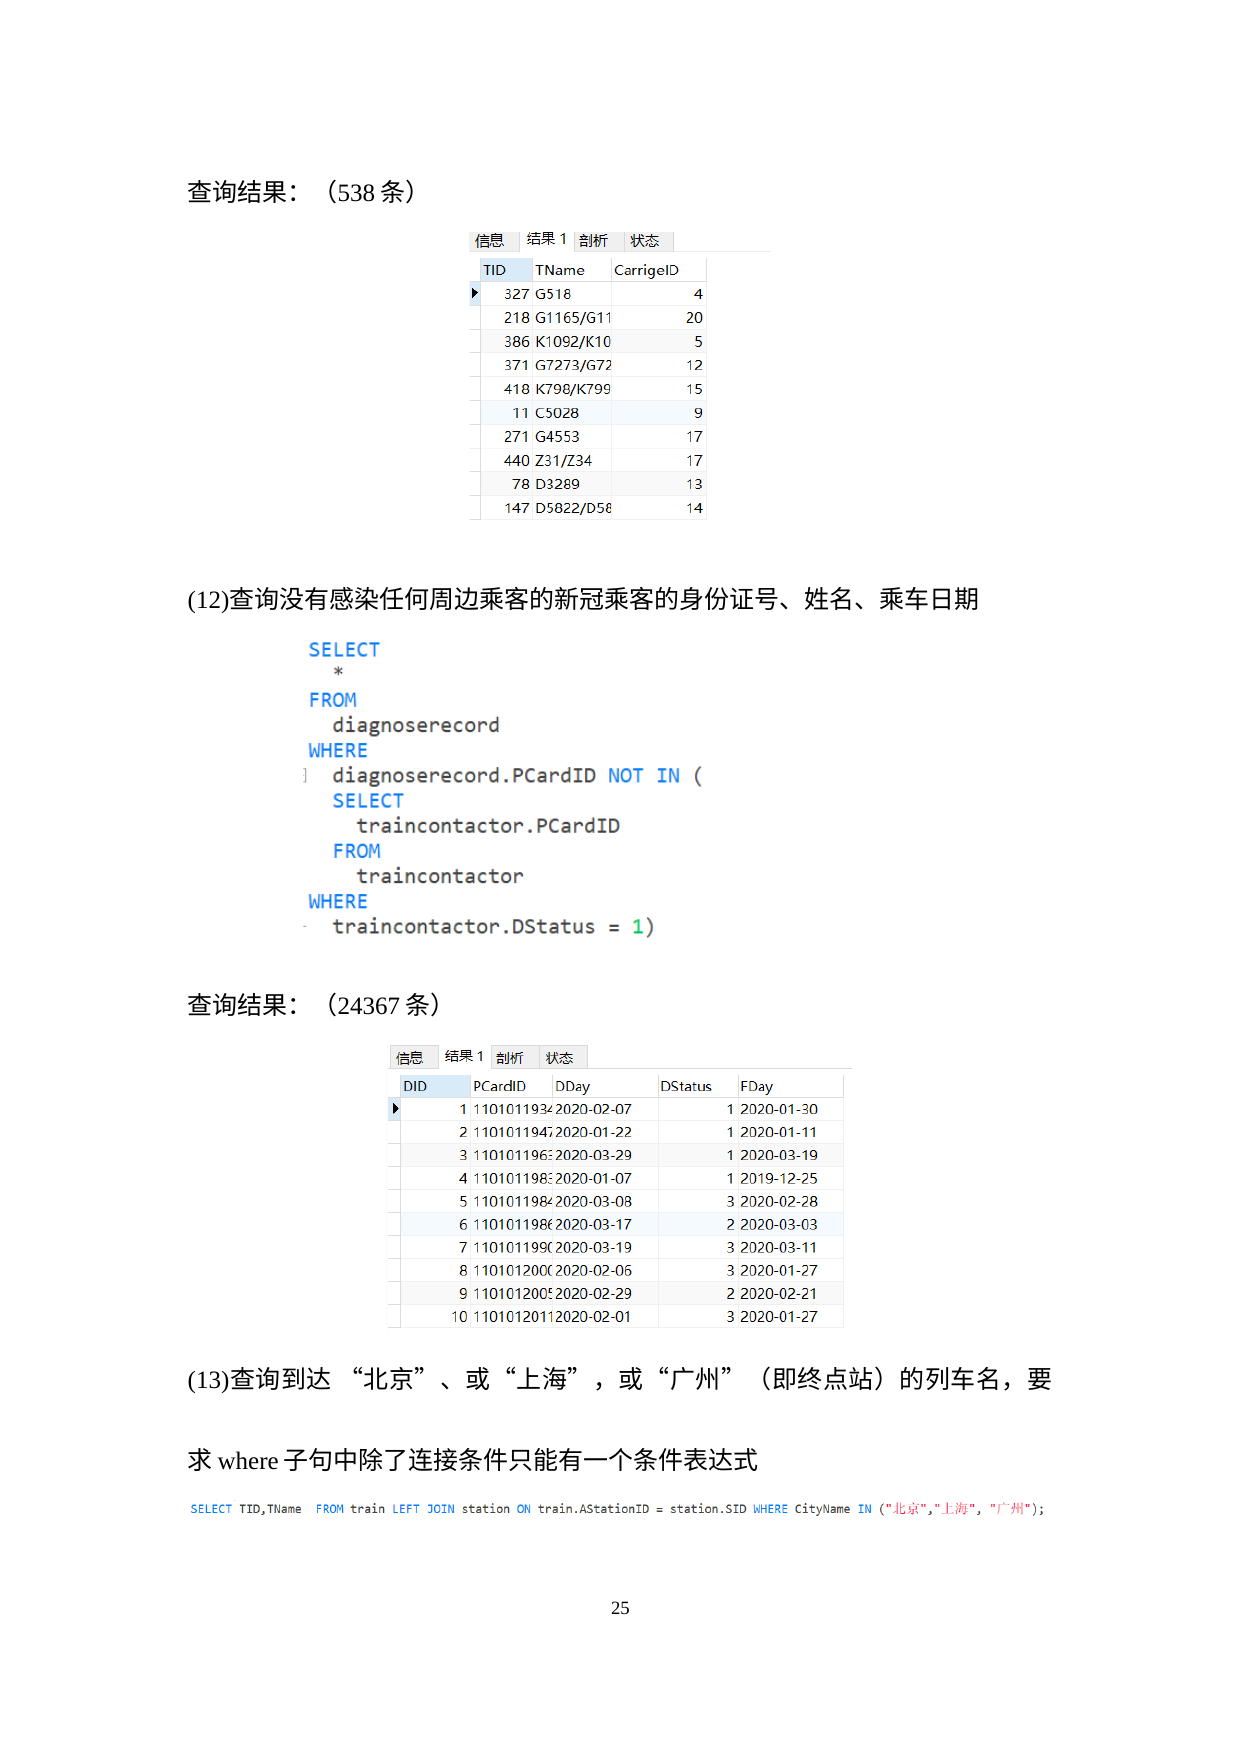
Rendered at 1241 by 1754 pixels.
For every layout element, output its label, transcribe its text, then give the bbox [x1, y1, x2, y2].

picture [187, 1500, 1053, 1523]
text (13)查询到达 “北京”、或“上海”，或“广州”（即终点站）的列车名，要求where子句中除了连接条件只能有一个条件表达式 [187, 1345, 1053, 1491]
text (12)查询没有感染任何周边乘客的新冠乘客的身份证号、姓名、乘车日期 [187, 565, 1053, 630]
text 查询结果：（538条） [187, 158, 1053, 223]
text 查询结果：（24367条） [187, 971, 1053, 1036]
picture [303, 638, 937, 939]
picture [469, 232, 771, 527]
picture [387, 1045, 853, 1334]
